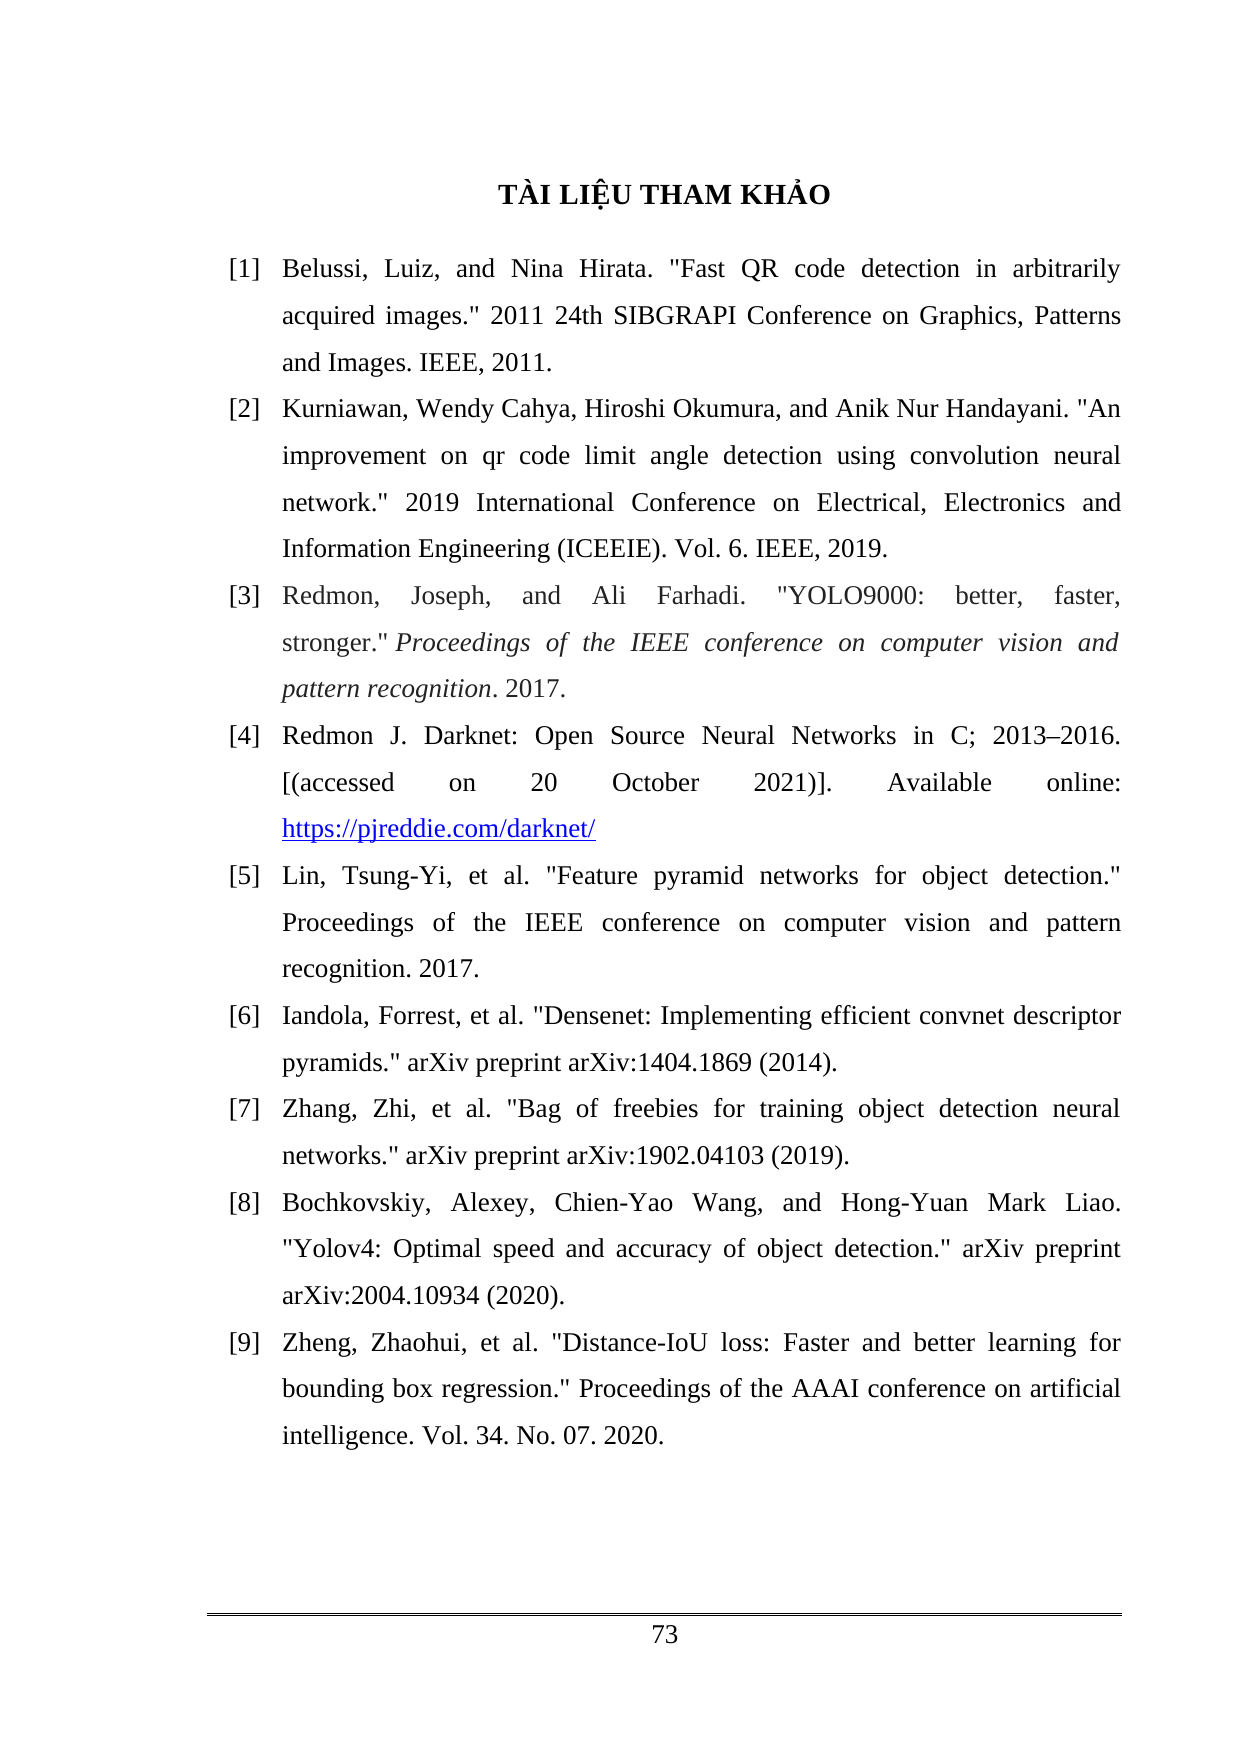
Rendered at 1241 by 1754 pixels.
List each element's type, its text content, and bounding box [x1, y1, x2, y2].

list Redmon, Joseph, and Ali Farhadi. "YOLO9000: better, faster, stronger." Proceedings of the IEEE conference on computer vision and pattern recognition. 2017. [244, 579, 1122, 704]
title TÀI LIỆU THAM KHẢO [207, 177, 1122, 211]
list Kurniawan, Wendy Cahya, Hiroshi Okumura, and Anik Nur Handayani. "An improvement on qr code limit angle detection using convolution neural network." 2019 International Conference on Electrical, Electronics and Information Engineering (ICEEIE). Vol. 6. IEEE, 2019. [244, 392, 1122, 564]
list Redmon J. Darknet: Open Source Neural Networks in C; 2013–2016. [(accessed on 20 October 2021)]. Available online: https://pjreddie.com/darknet/ [244, 719, 1122, 844]
list Lin, Tsung-Yi, et al. "Feature pyramid networks for object detection." Proceedings of the IEEE conference on computer vision and pattern recognition. 2017. [244, 859, 1122, 984]
list Zheng, Zhaohui, et al. "Distance-IoU loss: Faster and better learning for bounding box regression." Proceedings of the AAAI conference on artificial intelligence. Vol. 34. No. 07. 2020. [244, 1326, 1122, 1450]
list Bochkovskiy, Alexey, Chien-Yao Wang, and Hong-Yuan Mark Liao. "Yolov4: Optimal speed and accuracy of object detection." arXiv preprint arXiv:2004.10934 (2020). [244, 1186, 1122, 1310]
list Iandola, Forrest, et al. "Densenet: Implementing efficient convnet descriptor pyramids." arXiv preprint arXiv:1404.1869 (2014). [244, 999, 1122, 1077]
list Belussi, Luiz, and Nina Hirata. "Fast QR code detection in arbitrarily acquired images." 2011 24th SIBGRAPI Conference on Graphics, Patterns and Images. IEEE, 2011. [244, 252, 1122, 377]
list Zhang, Zhi, et al. "Bag of freebies for training object detection neural networks." arXiv preprint arXiv:1902.04103 (2019). [244, 1092, 1122, 1170]
